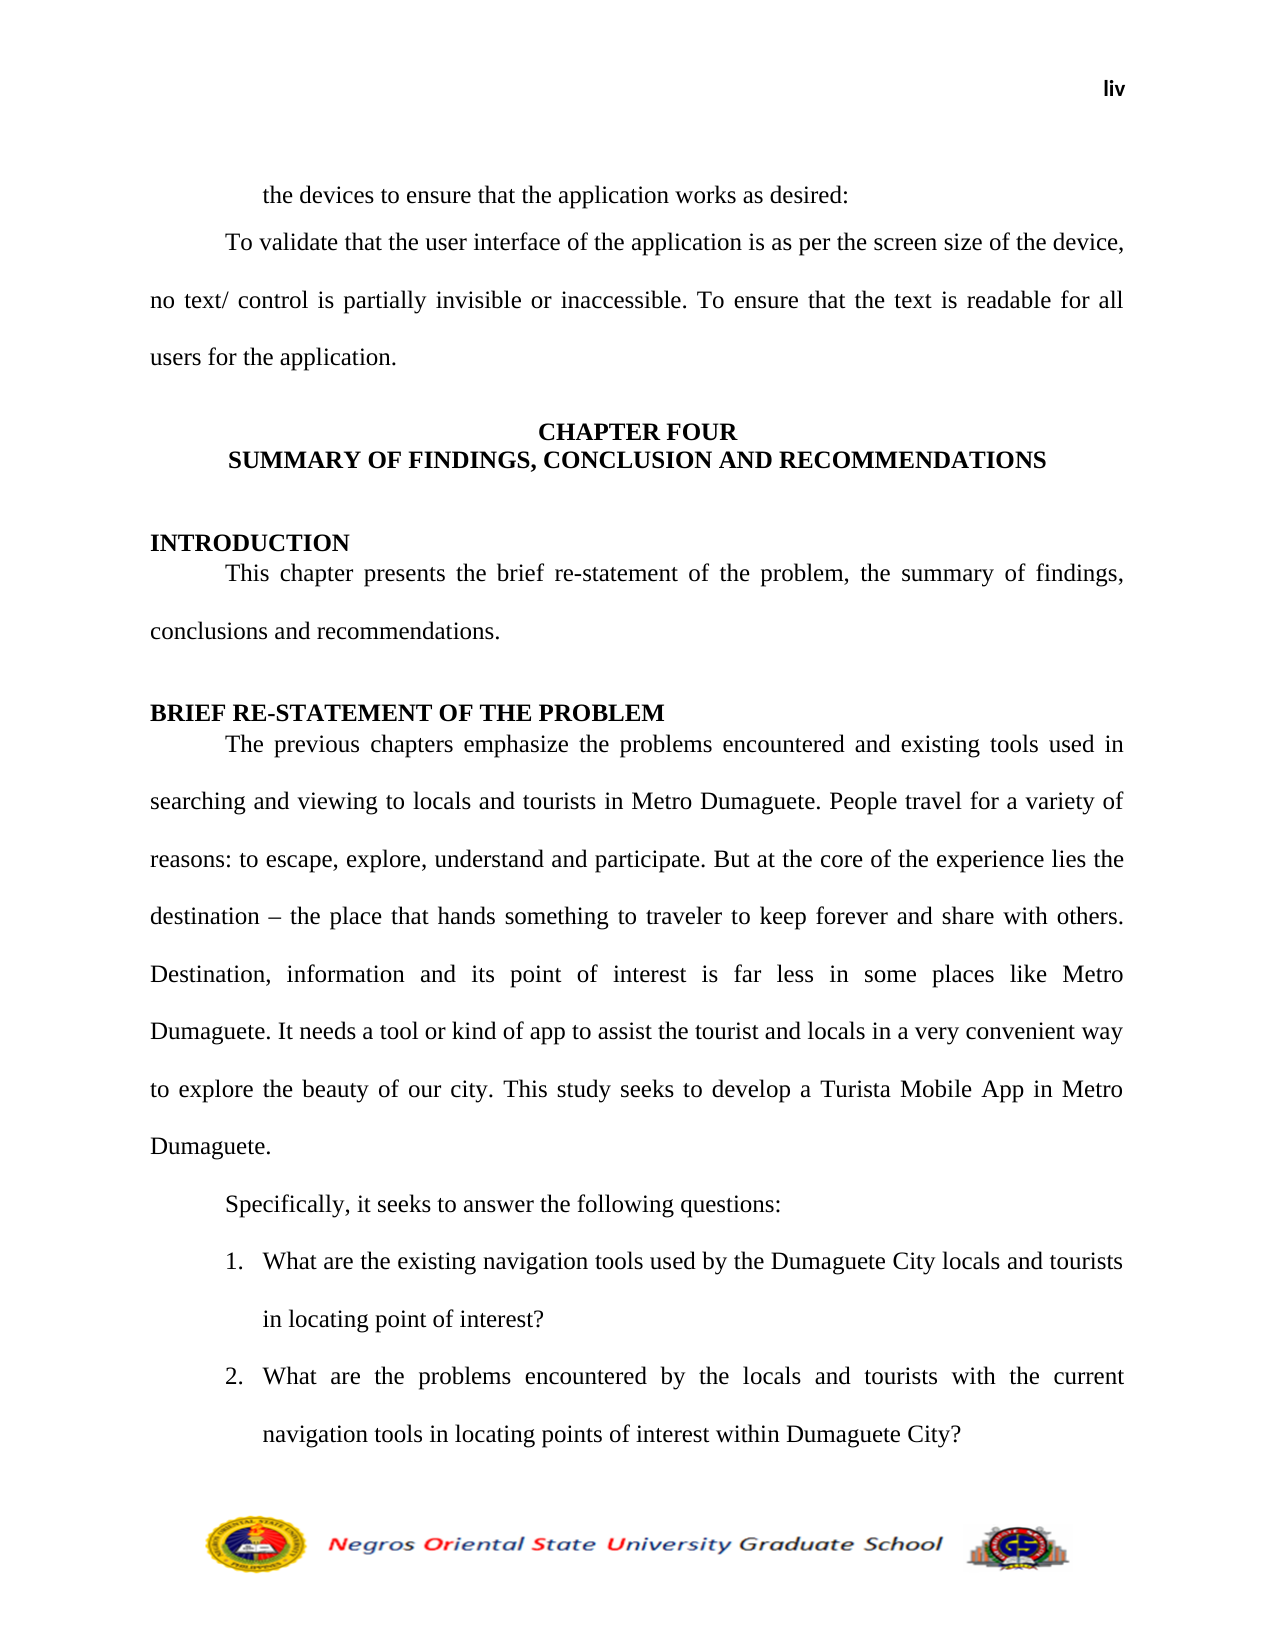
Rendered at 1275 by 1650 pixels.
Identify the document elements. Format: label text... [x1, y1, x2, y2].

text This chapter presents the brief re-statement of the problem, the summary of findings, conclusions and recommendations. [150, 558, 1125, 644]
text SUMMARY OF FINDINGS, CONCLUSION AND RECOMMENDATIONS [150, 445, 1125, 474]
text Specifically, it seeks to answer the following questions: [150, 1189, 1125, 1217]
subtitle INTRODUCTION [150, 528, 1125, 557]
list What are the existing navigation tools used by the Dumaguete City locals and tourists in locating point of interest? [225, 1246, 1125, 1332]
subtitle BRIEF RE-STATEMENT OF THE PROBLEM [150, 698, 1125, 727]
text CHAPTER FOUR [150, 417, 1125, 445]
list What are the problems encountered by the locals and tourists with the current navigation tools in locating points of interest within Dumaguete City? [225, 1361, 1125, 1447]
text To validate that the user interface of the application is as per the screen size of the device, no text/ control is partially invisible or inaccessible. To ensure that the text is readable for all users for the application. [150, 227, 1125, 371]
picture [202, 1513, 1073, 1577]
text The previous chapters emphasize the problems encountered and existing tools used in searching and viewing to locals and tourists in Metro Dumaguete. People travel for a variety of reasons: to escape, explore, understand and participate. But at the core of the experience lies the destination – the place that hands something to traveler to keep forever and share with others. Destination, information and its point of interest is far less in some places like Metro Dumaguete. It needs a tool or kind of app to assist the tourist and locals in a very convenient way to explore the beauty of our city. This study seeks to develop a Turista Mobile App in Metro Dumaguete. [150, 729, 1125, 1160]
list the devices to ensure that the application works as desired: [262, 180, 1125, 209]
